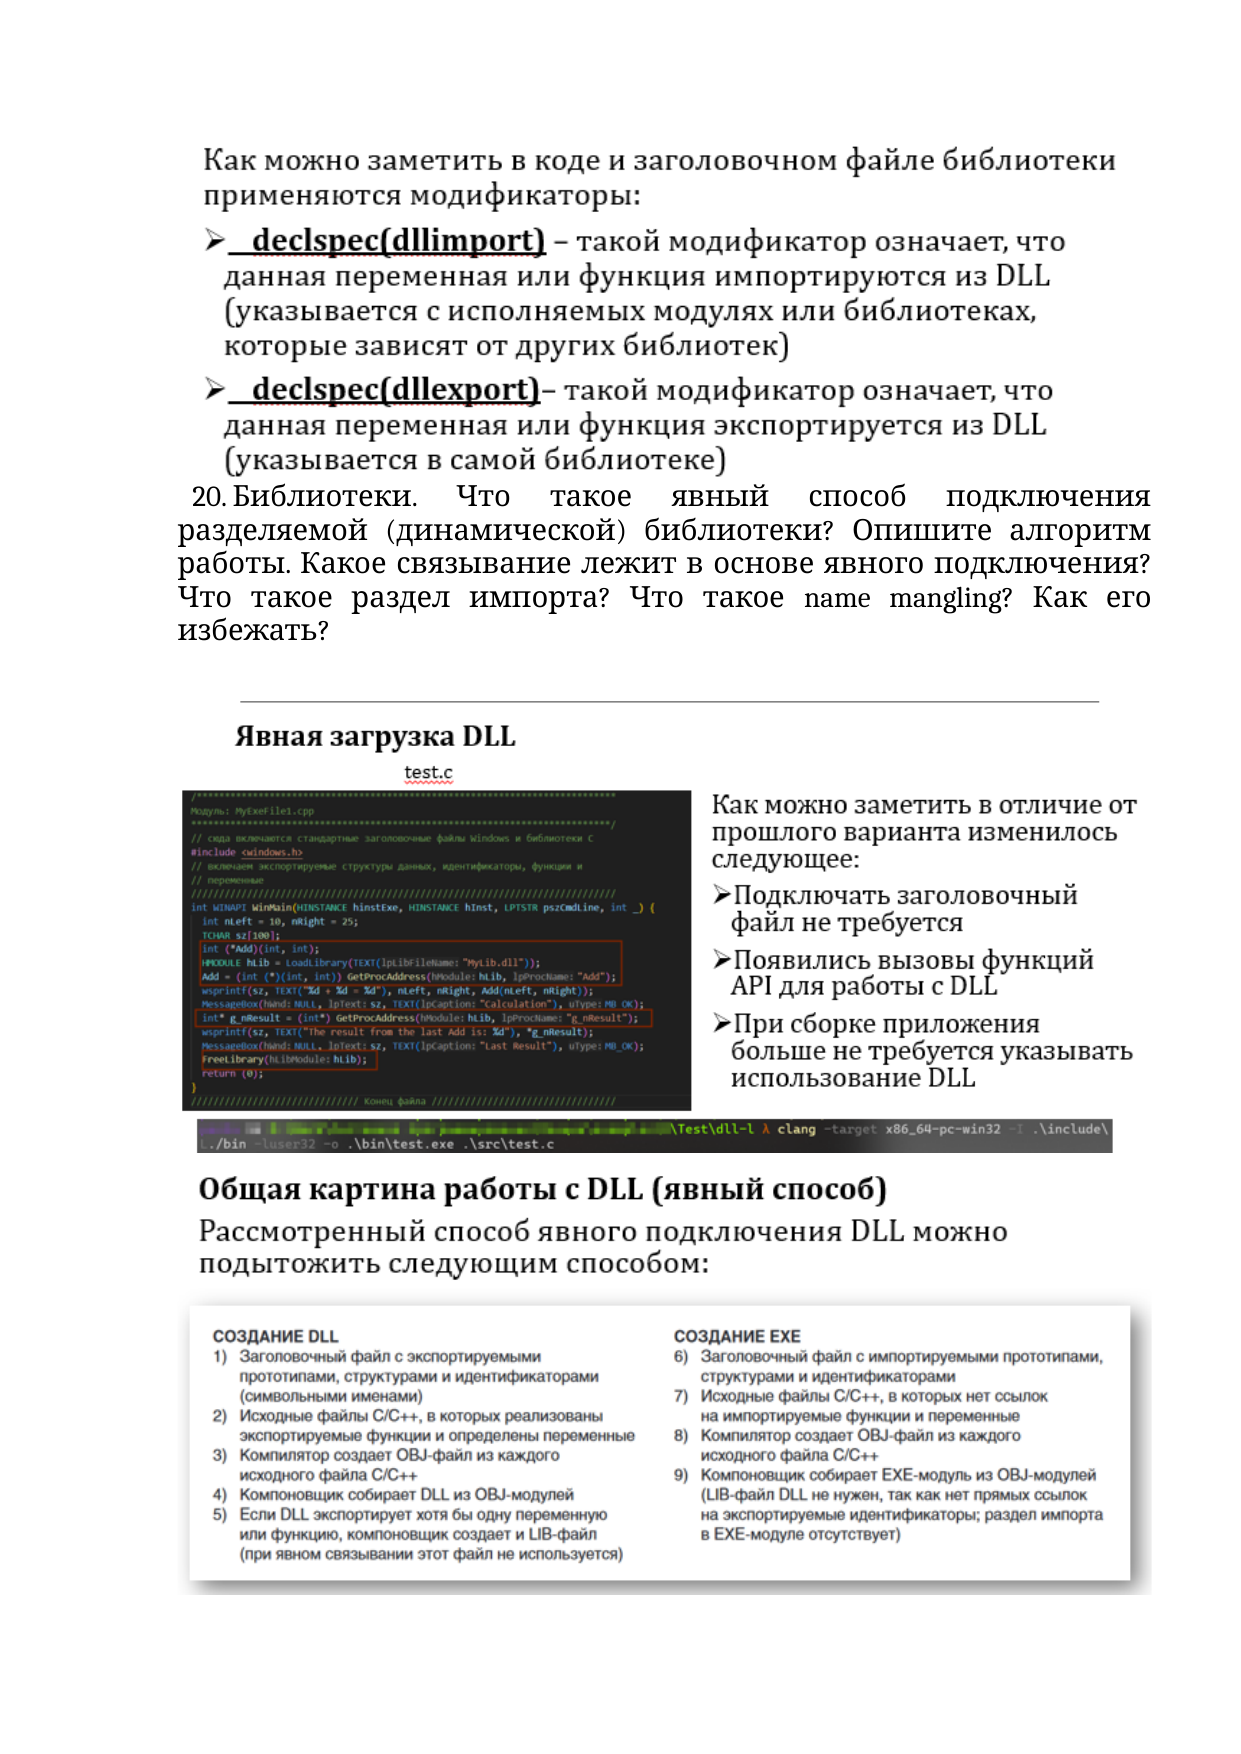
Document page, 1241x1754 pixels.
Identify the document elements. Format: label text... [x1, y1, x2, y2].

picture [177, 701, 1152, 1595]
list Библиотеки. Что такое явный способ подключения разделяемой (динамической) библиотеки? Опишите алгоритм работы. Какое связывание лежит в основе явного подключения? Что такое раздел импорта? Что такое name mangling? Как его избежать? [177, 481, 1152, 648]
picture [177, 118, 1152, 481]
